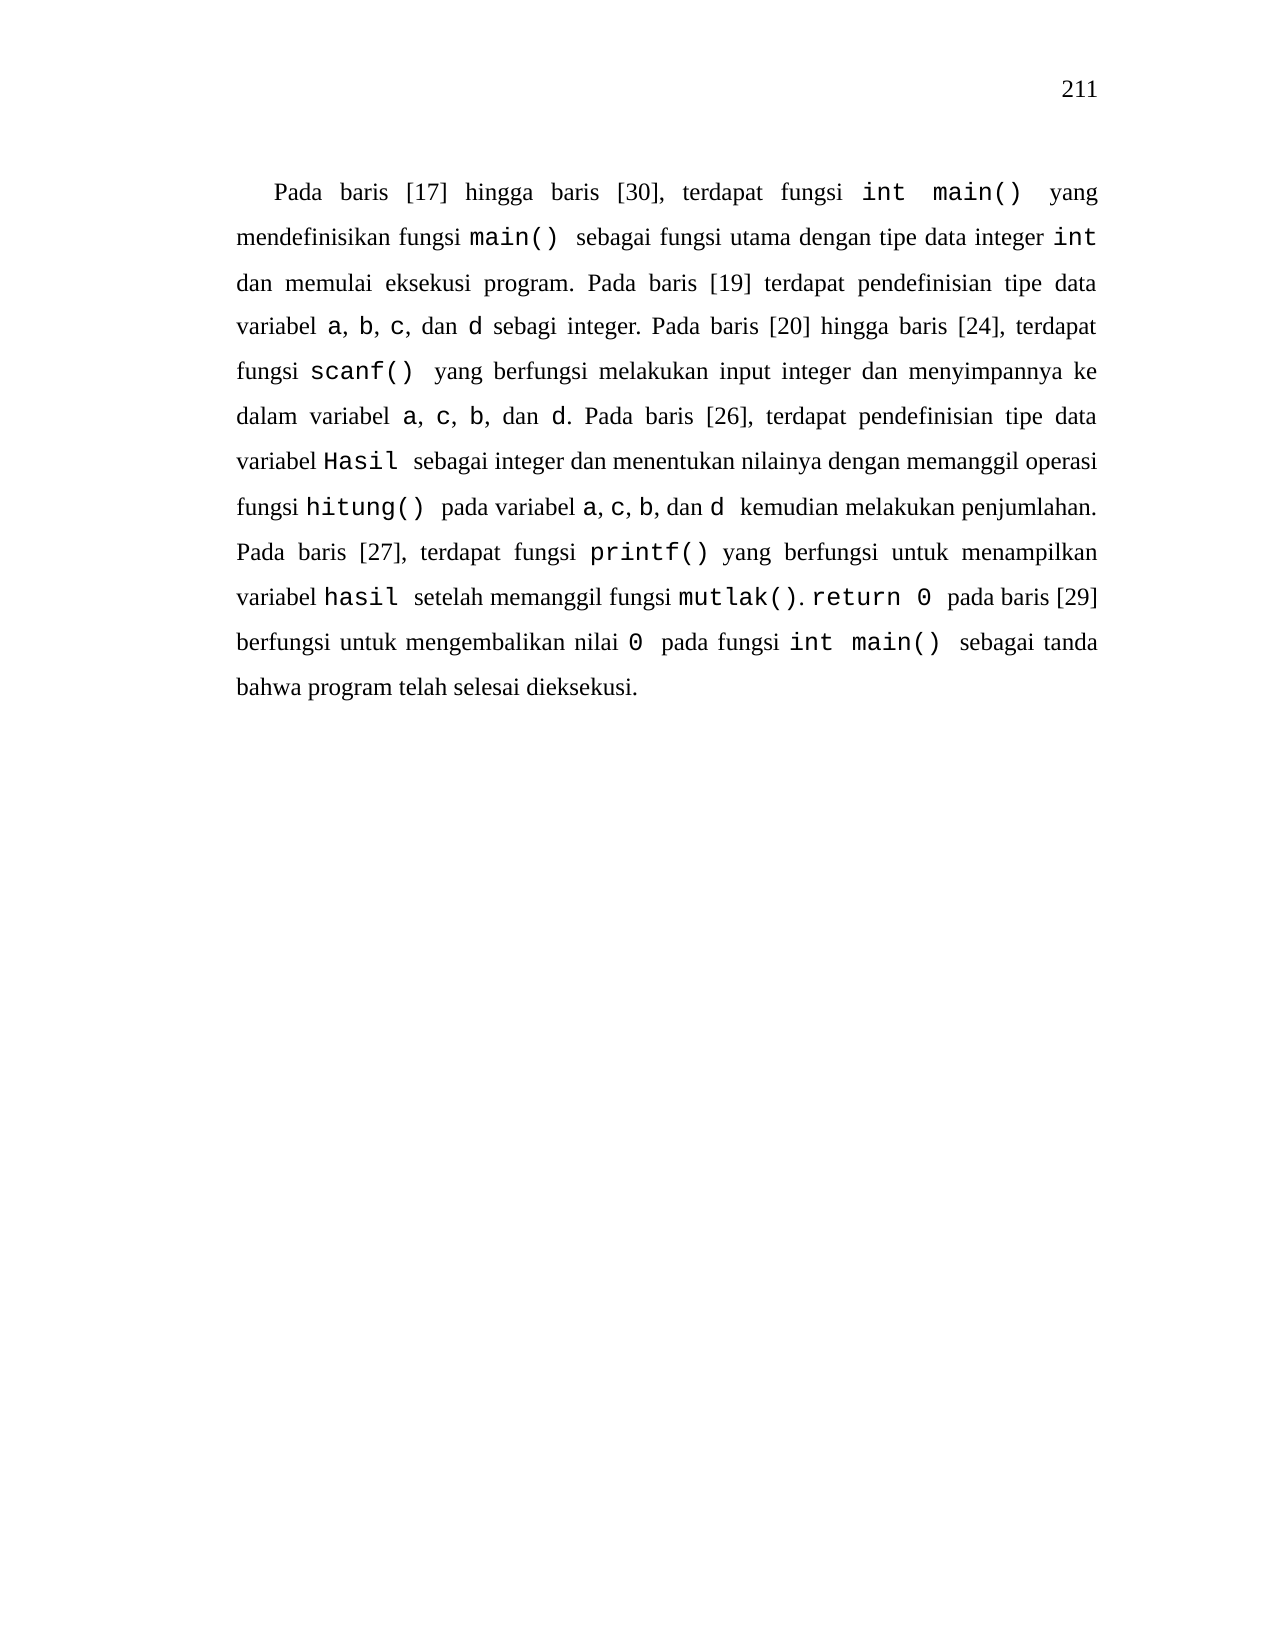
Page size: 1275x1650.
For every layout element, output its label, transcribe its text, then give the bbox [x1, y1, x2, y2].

text Pada baris [17] hingga baris [30], terdapat fungsi int main() yang mendefinisikan fungsi main() sebagai fungsi utama dengan tipe data integer int dan memulai eksekusi program. Pada baris [19] terdapat pendefinisian tipe data variabel a, b, c, dan d sebagi integer. Pada baris [20] hingga baris [24], terdapat fungsi scanf() yang berfungsi melakukan input integer dan menyimpannya ke dalam variabel a, c, b, dan d. Pada baris [26], terdapat pendefinisian tipe data variabel Hasil sebagai integer dan menentukan nilainya dengan memanggil operasi fungsi hitung() pada variabel a, c, b, dan d kemudian melakukan penjumlahan. Pada baris [27], terdapat fungsi printf() yang berfungsi untuk menampilkan variabel hasil setelah memanggil fungsi mutlak(). return 0 pada baris [29] berfungsi untuk mengembalikan nilai 0 pada fungsi int main() sebagai tanda bahwa program telah selesai dieksekusi. [236, 177, 1098, 701]
